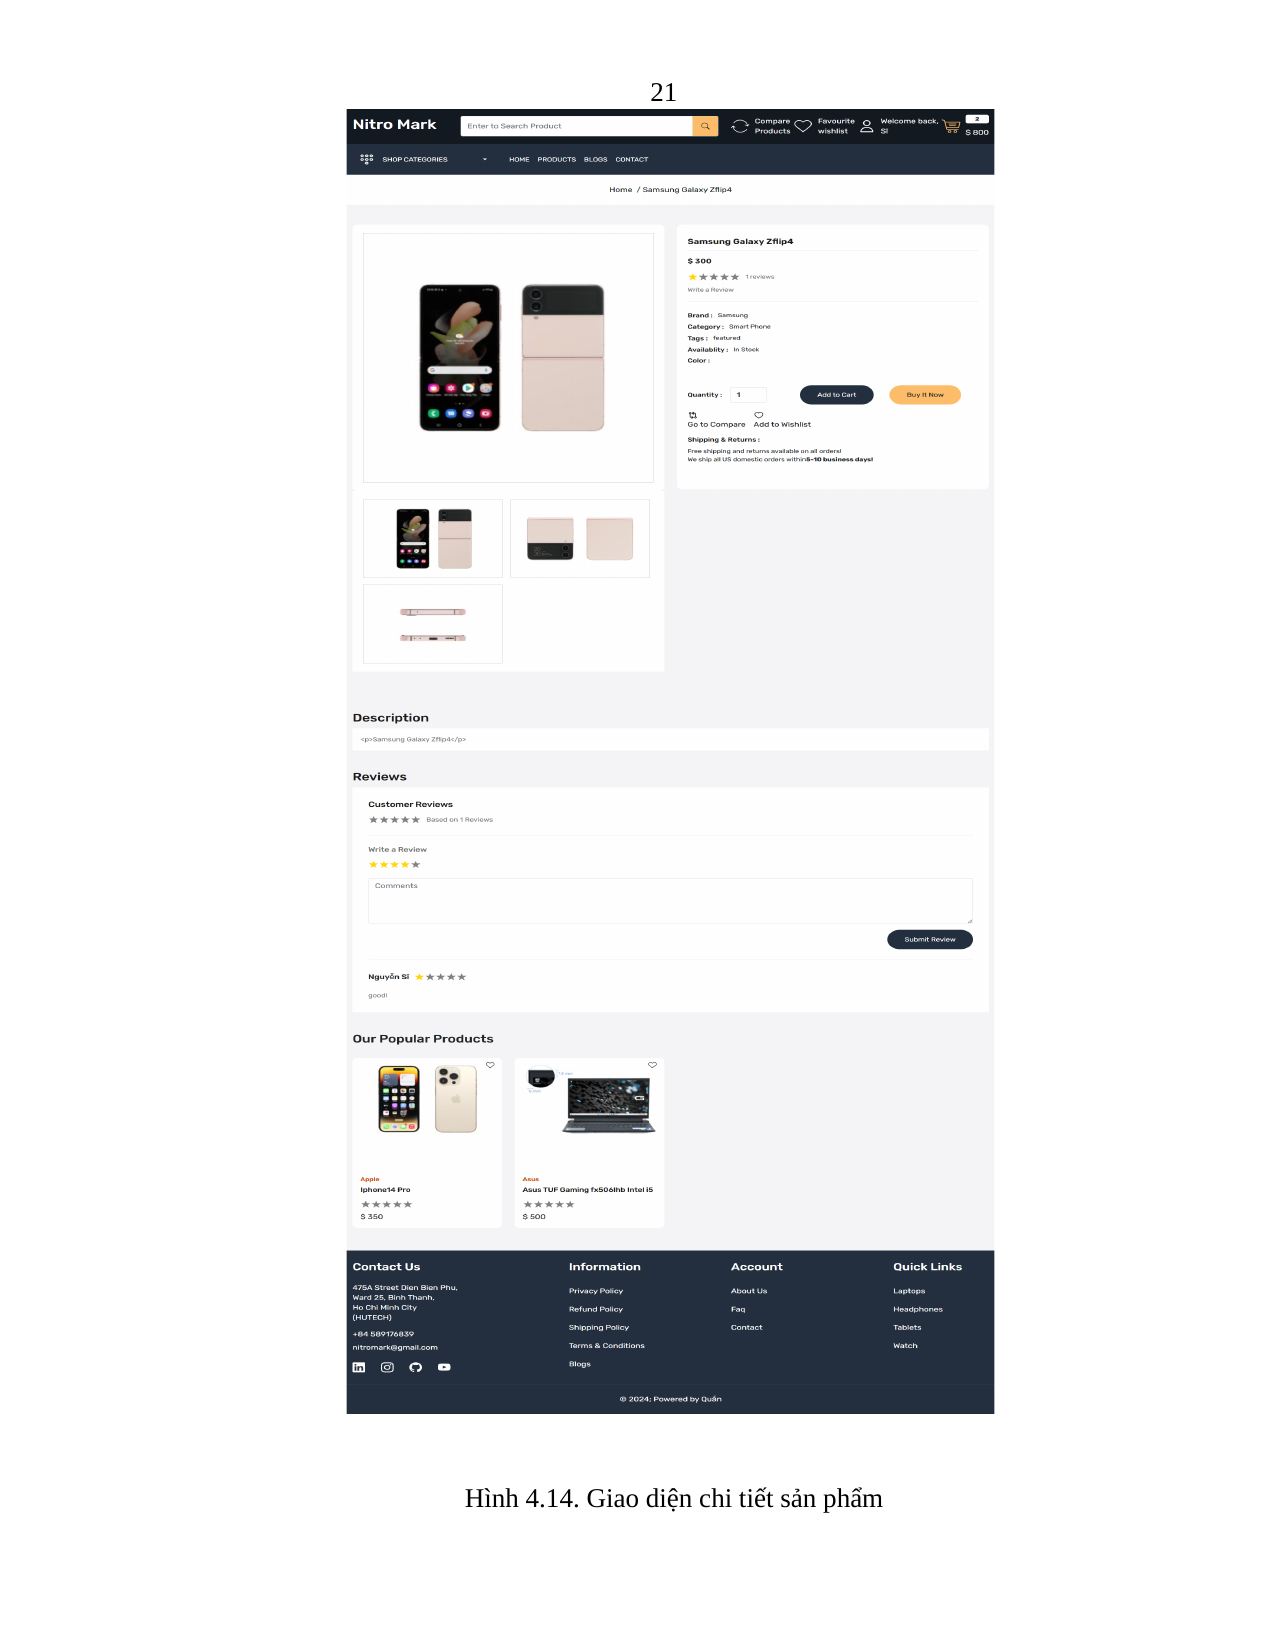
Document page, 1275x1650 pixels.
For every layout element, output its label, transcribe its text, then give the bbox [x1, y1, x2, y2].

picture [346, 109, 995, 1414]
text Hình 4.14. Giao diện chi tiết sản phẩm [177, 1482, 883, 1513]
